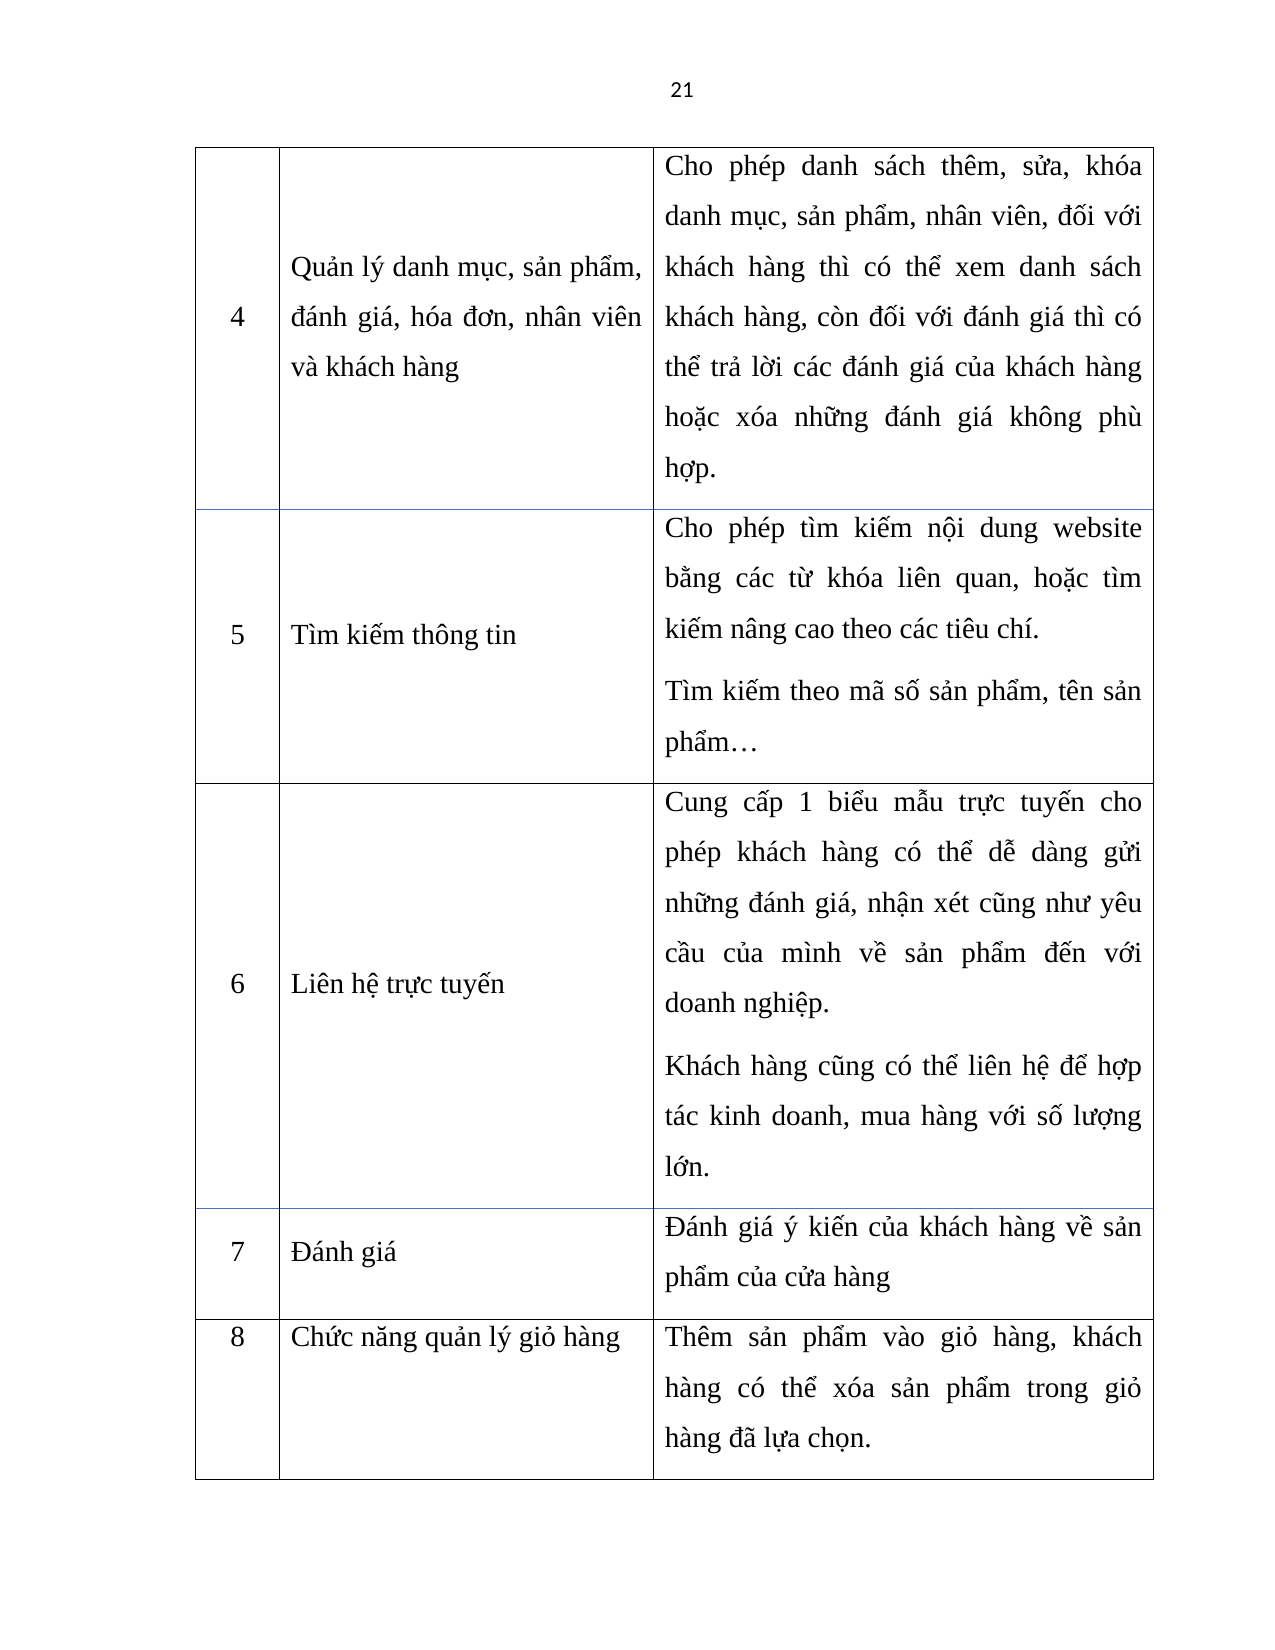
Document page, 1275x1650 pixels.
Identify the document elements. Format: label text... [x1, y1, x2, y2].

table_cell Cung cấp 1 biểu mẫu trực tuyến cho phép khách hàng có thể dễ dàng gửi những đánh giá, nhận xét cũng như yêu cầu của mình về sản phẩm đến với doanh nghiệp. Khách hàng cũng có thể liên hệ để hợp tác kinh doanh, mua hàng với số lượng lớn. [654, 784, 1153, 1208]
table_cell Cho phép danh sách thêm, sửa, khóa danh mục, sản phẩm, nhân viên, đối với khách hàng thì có thể xem danh sách khách hàng, còn đối với đánh giá thì có thể trả lời các đánh giá của khách hàng hoặc xóa những đánh giá không phù hợp. [654, 148, 1153, 509]
table_cell Đánh giá [280, 1209, 653, 1318]
table_cell Đánh giá ý kiến của khách hàng về sản phẩm của cửa hàng [654, 1209, 1153, 1318]
table_cell 6 [196, 784, 279, 1208]
table_cell Cho phép tìm kiếm nội dung website bằng các từ khóa liên quan, hoặc tìm kiếm nâng cao theo các tiêu chí. Tìm kiếm theo mã số sản phẩm, tên sản phẩm… [654, 510, 1153, 783]
table_cell Tìm kiếm thông tin [280, 510, 653, 783]
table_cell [654, 1320, 1153, 1479]
table_cell 5 [196, 510, 279, 783]
table_cell Quản lý danh mục, sản phẩm, đánh giá, hóa đơn, nhân viên và khách hàng [280, 148, 653, 509]
table_cell 7 [196, 1209, 279, 1318]
table_cell Liên hệ trực tuyến [280, 784, 653, 1208]
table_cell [280, 1320, 653, 1479]
table_cell 4 [196, 148, 279, 509]
table_cell 8 [196, 1320, 279, 1479]
